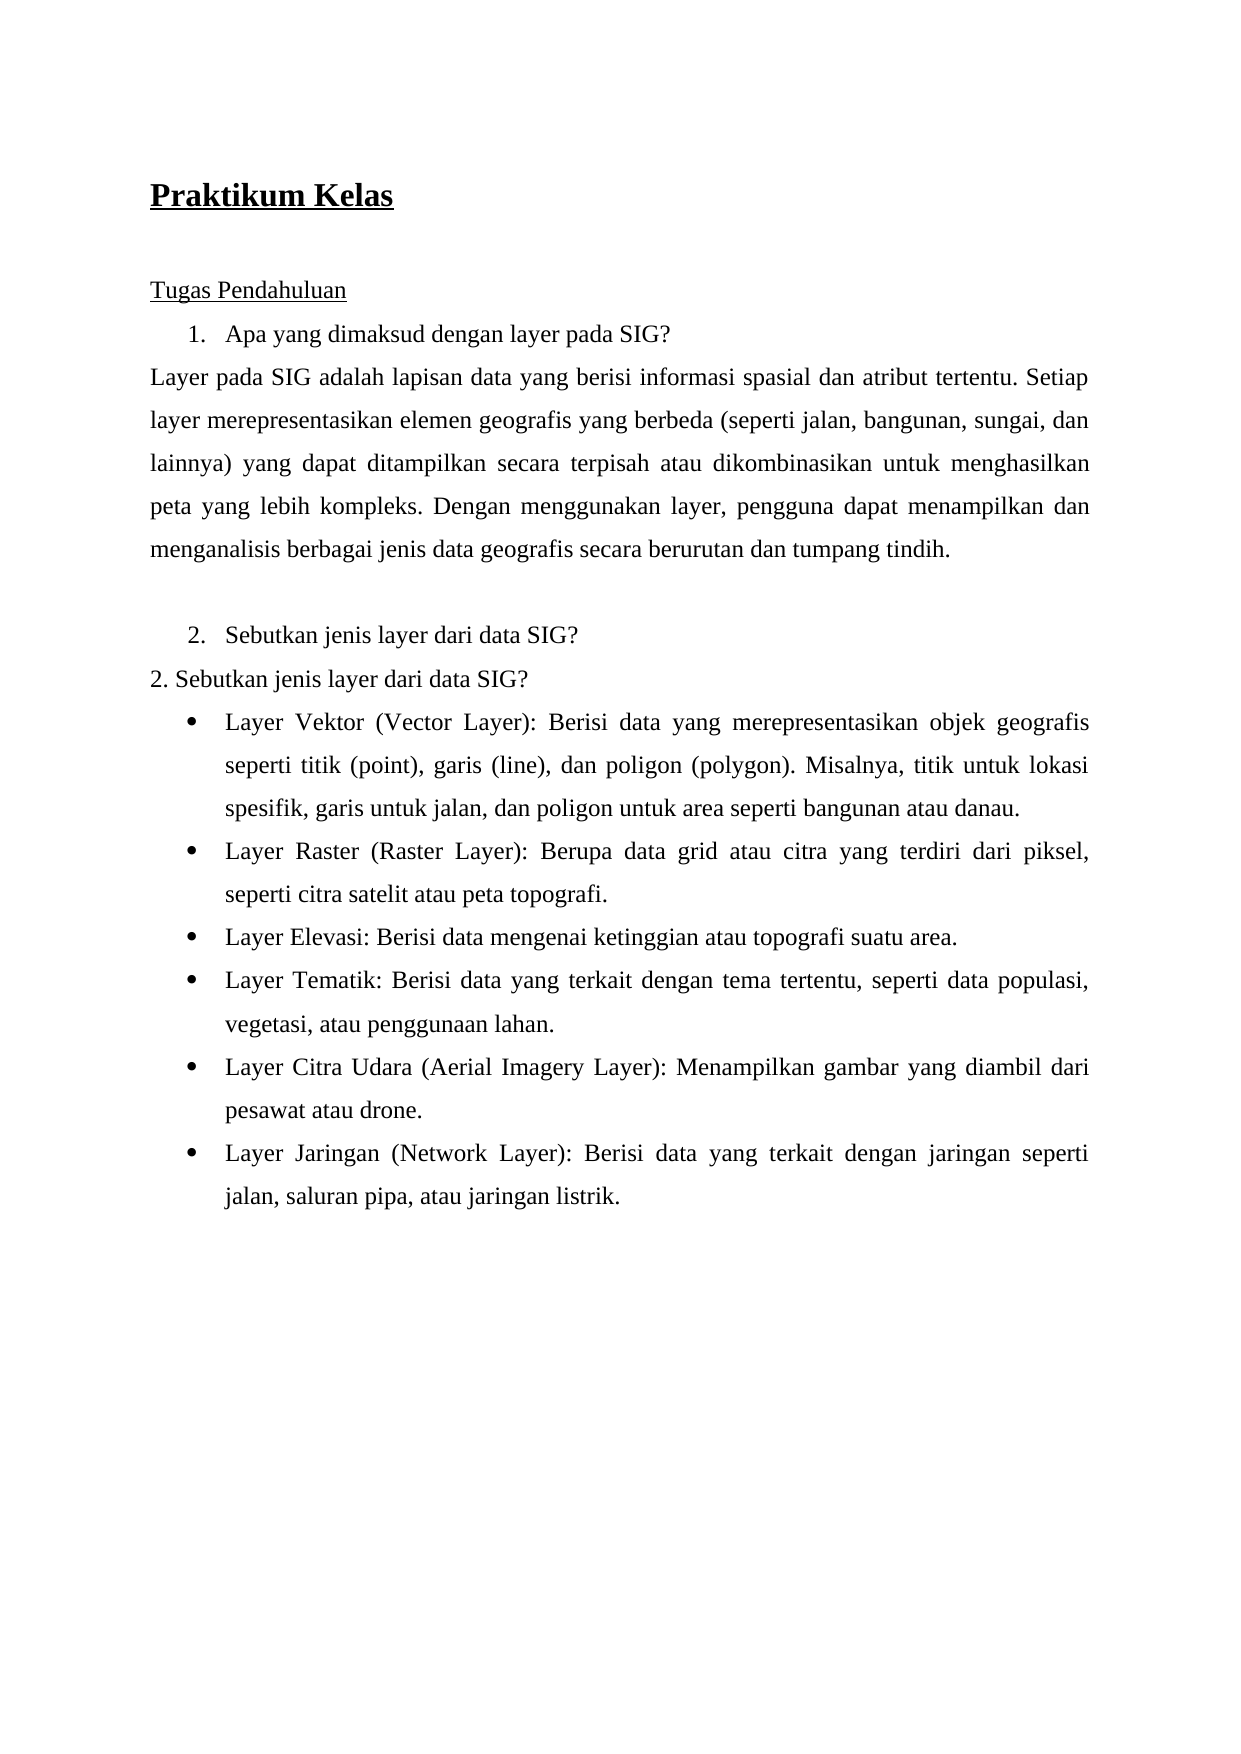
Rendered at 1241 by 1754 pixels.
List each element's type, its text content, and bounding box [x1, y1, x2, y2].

list Layer Citra Udara (Aerial Imagery Layer): Menampilkan gambar yang diambil dari pesawat atau drone. [187, 1052, 1090, 1124]
list Layer Raster (Raster Layer): Berupa data grid atau citra yang terdiri dari piksel, seperti citra satelit atau peta topografi. [187, 836, 1090, 908]
subtitle Praktikum Kelas [150, 175, 1090, 213]
list Layer Tematik: Berisi data yang terkait dengan tema tertentu, seperti data populasi, vegetasi, atau penggunaan lahan. [187, 966, 1090, 1037]
text Layer pada SIG adalah lapisan data yang berisi informasi spasial dan atribut tertentu. Setiap layer merepresentasikan elemen geografis yang berbeda (seperti jalan, bangunan, sungai, dan lainnya) yang dapat ditampilkan secara terpisah atau dikombinasikan untuk menghasilkan peta yang lebih kompleks. Dengan menggunakan layer, pengguna dapat menampilkan dan menganalisis berbagai jenis data geografis secara berurutan dan tumpang tindih. [150, 362, 1090, 563]
list Sebutkan jenis layer dari data SIG? [187, 621, 1090, 649]
text Tugas Pendahuluan [150, 276, 1090, 304]
text 2. Sebutkan jenis layer dari data SIG? [150, 664, 1090, 692]
list Layer Elevasi: Berisi data mengenai ketinggian atau topografi suatu area. [187, 922, 1090, 951]
list Layer Jaringan (Network Layer): Berisi data yang terkait dengan jaringan seperti jalan, saluran pipa, atau jaringan listrik. [187, 1138, 1090, 1210]
list Apa yang dimaksud dengan layer pada SIG? [187, 319, 1090, 347]
list Layer Vektor (Vector Layer): Berisi data yang merepresentasikan objek geografis seperti titik (point), garis (line), dan poligon (polygon). Misalnya, titik untuk lokasi spesifik, garis untuk jalan, dan poligon untuk area seperti bangunan atau danau. [187, 707, 1090, 822]
